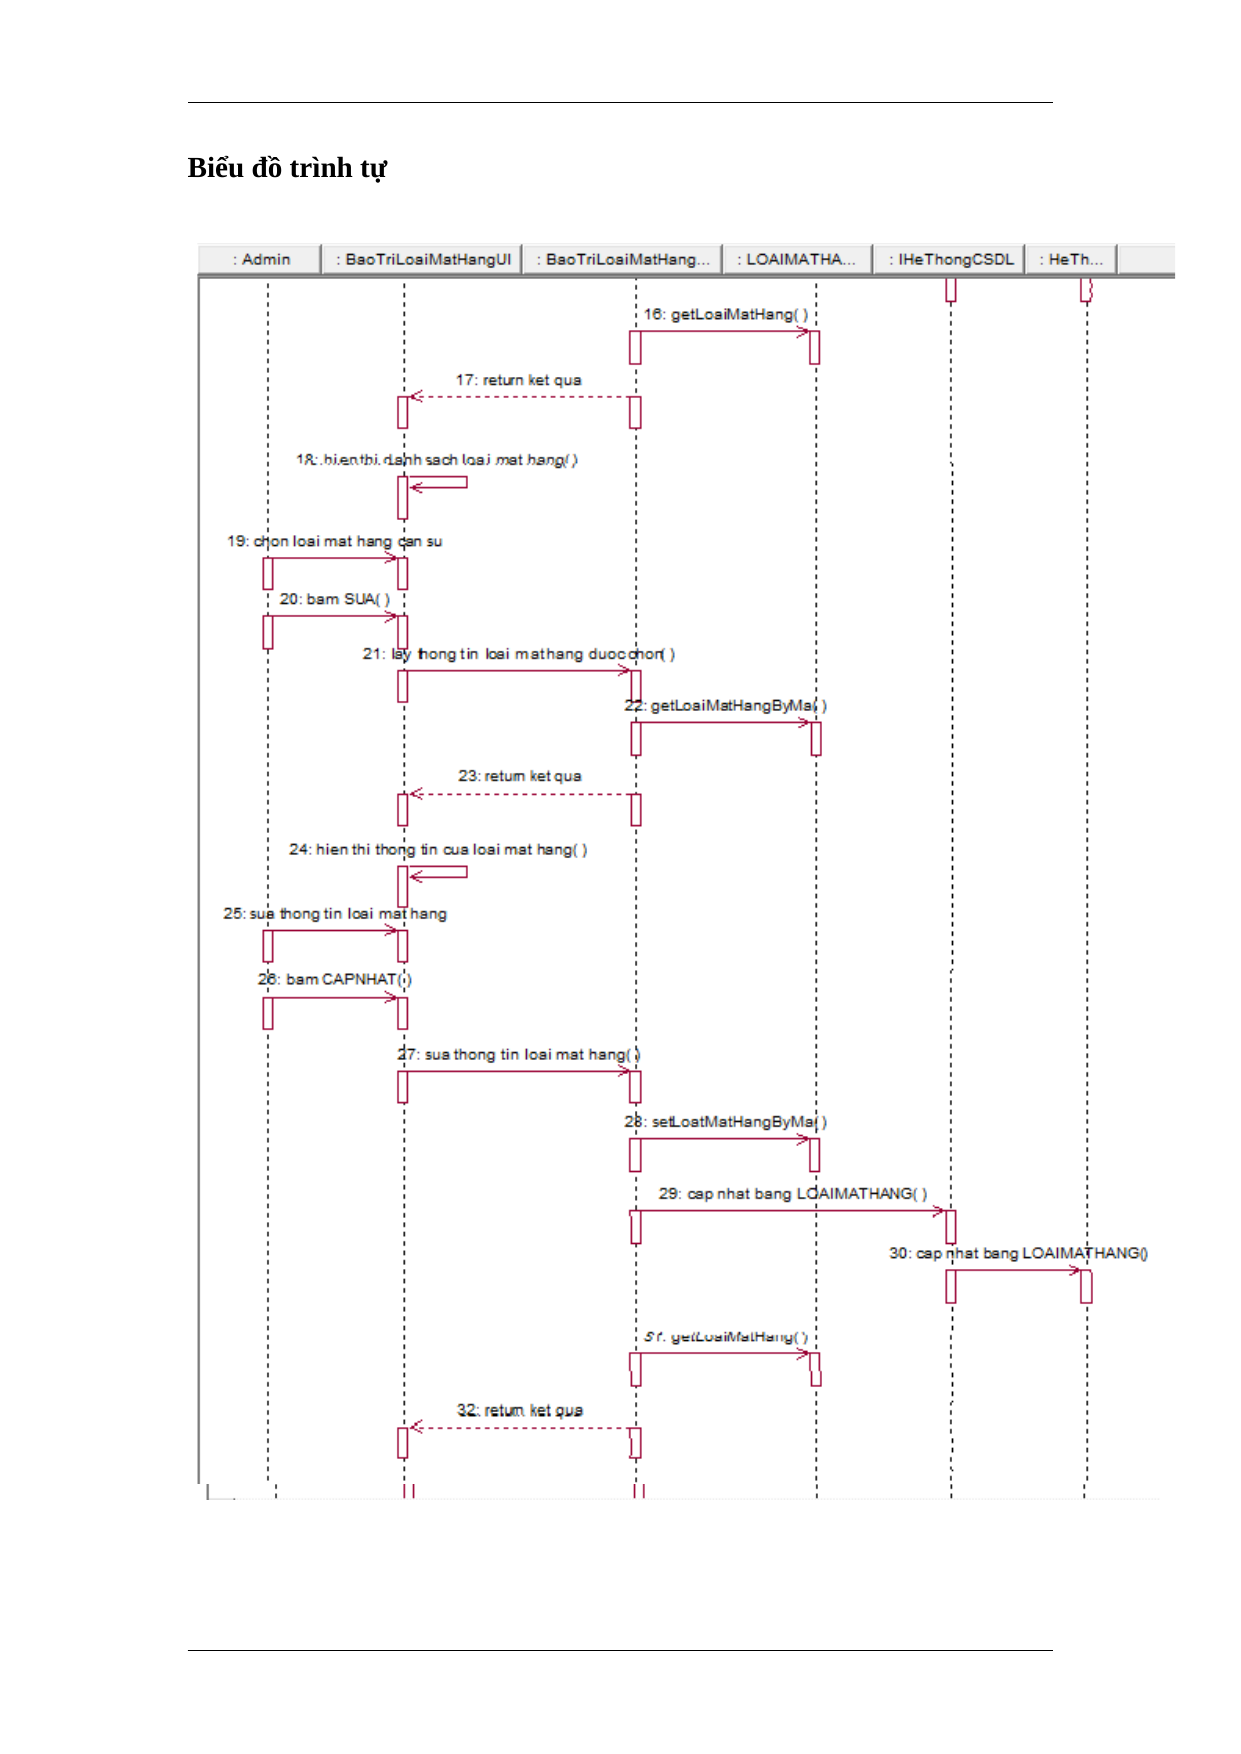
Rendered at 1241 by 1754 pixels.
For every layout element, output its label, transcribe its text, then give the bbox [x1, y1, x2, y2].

picture [197, 243, 1176, 1500]
text Biểu đồ trình tự [187, 150, 1053, 183]
